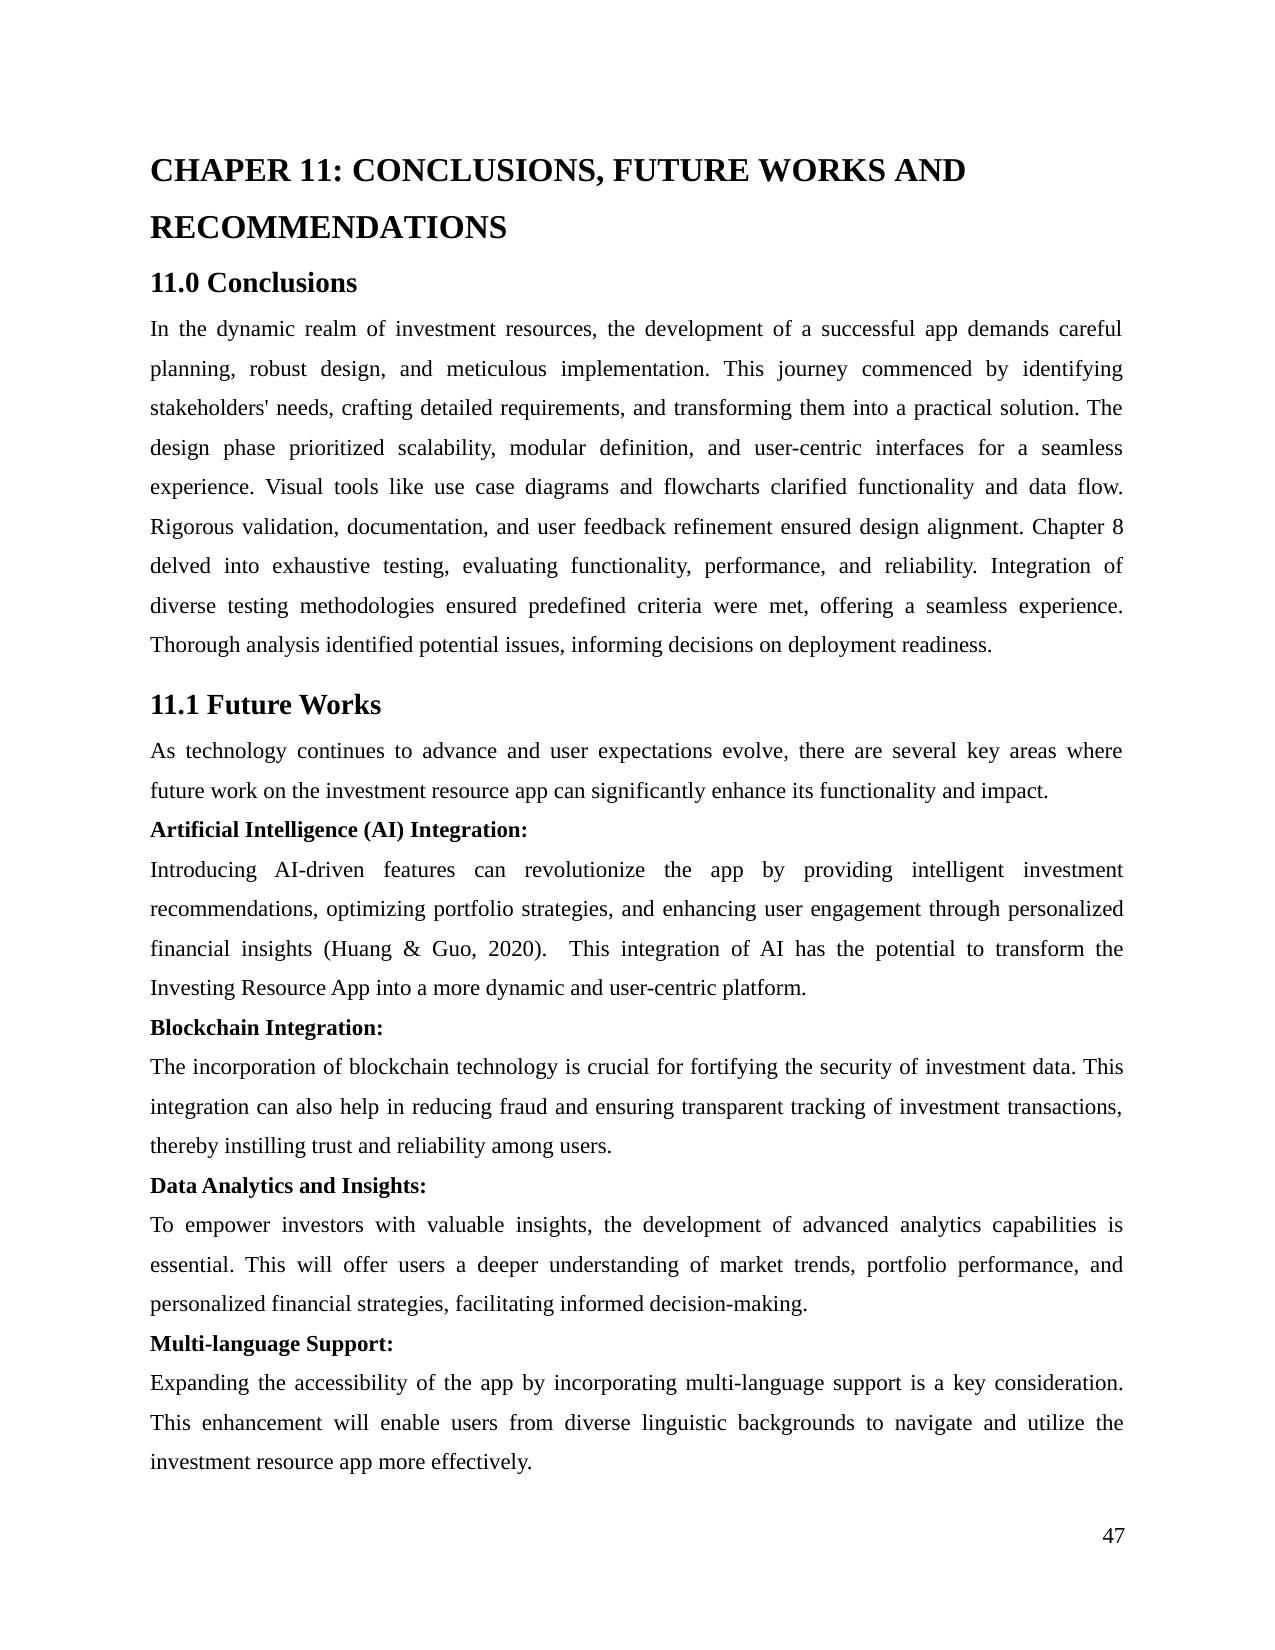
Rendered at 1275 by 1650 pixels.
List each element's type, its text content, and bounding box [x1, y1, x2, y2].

text Multi-language Support: [150, 1330, 1125, 1356]
text To empower investors with valuable insights, the development of advanced analytics capabilities is essential. This will offer users a deeper understanding of market trends, portfolio performance, and personalized financial strategies, facilitating informed decision-making. [150, 1211, 1125, 1317]
text In the dynamic realm of investment resources, the development of a successful app demands careful planning, robust design, and meticulous implementation. This journey commenced by identifying stakeholders' needs, crafting detailed requirements, and transforming them into a practical solution. The design phase prioritized scalability, modular definition, and user-centric interfaces for a seamless experience. Visual tools like use case diagrams and flowcharts clarified functionality and data flow. Rigorous validation, documentation, and user feedback refinement ensured design alignment. Chapter 8 delved into exhaustive testing, evaluating functionality, performance, and reliability. Integration of diverse testing methodologies ensured predefined criteria were met, offering a seamless experience. Thorough analysis identified potential issues, informing decisions on deployment readiness. [150, 315, 1125, 657]
text The incorporation of blockchain technology is crucial for fortifying the security of investment data. This integration can also help in reducing fraud and ensuring transparent tracking of investment transactions, thereby instilling trust and reliability among users. [150, 1053, 1125, 1159]
text Blockchain Integration: [150, 1014, 1125, 1040]
text Data Analytics and Insights: [150, 1172, 1125, 1198]
text Artificial Intelligence (AI) Integration: [150, 817, 1125, 843]
subtitle CHAPER 11: CONCLUSIONS, FUTURE WORKS AND RECOMMENDATIONS [150, 150, 1125, 246]
text Expanding the accessibility of the app by incorporating multi-language support is a key consideration. This enhancement will enable users from diverse linguistic backgrounds to navigate and utilize the investment resource app more effectively. [150, 1369, 1125, 1474]
text As technology continues to advance and user expectations evolve, there are several key areas where future work on the investment resource app can significantly enhance its functionality and impact. [150, 738, 1125, 803]
subtitle 11.0 Conclusions [150, 265, 1125, 298]
text Introducing AI-driven features can revolutionize the app by providing intelligent investment recommendations, optimizing portfolio strategies, and enhancing user engagement through personalized financial insights (Huang & Guo, 2020). This integration of AI has the potential to transform the Investing Resource App into a more dynamic and user-centric platform. [150, 856, 1125, 1001]
subtitle 11.1 Future Works [150, 687, 1125, 721]
